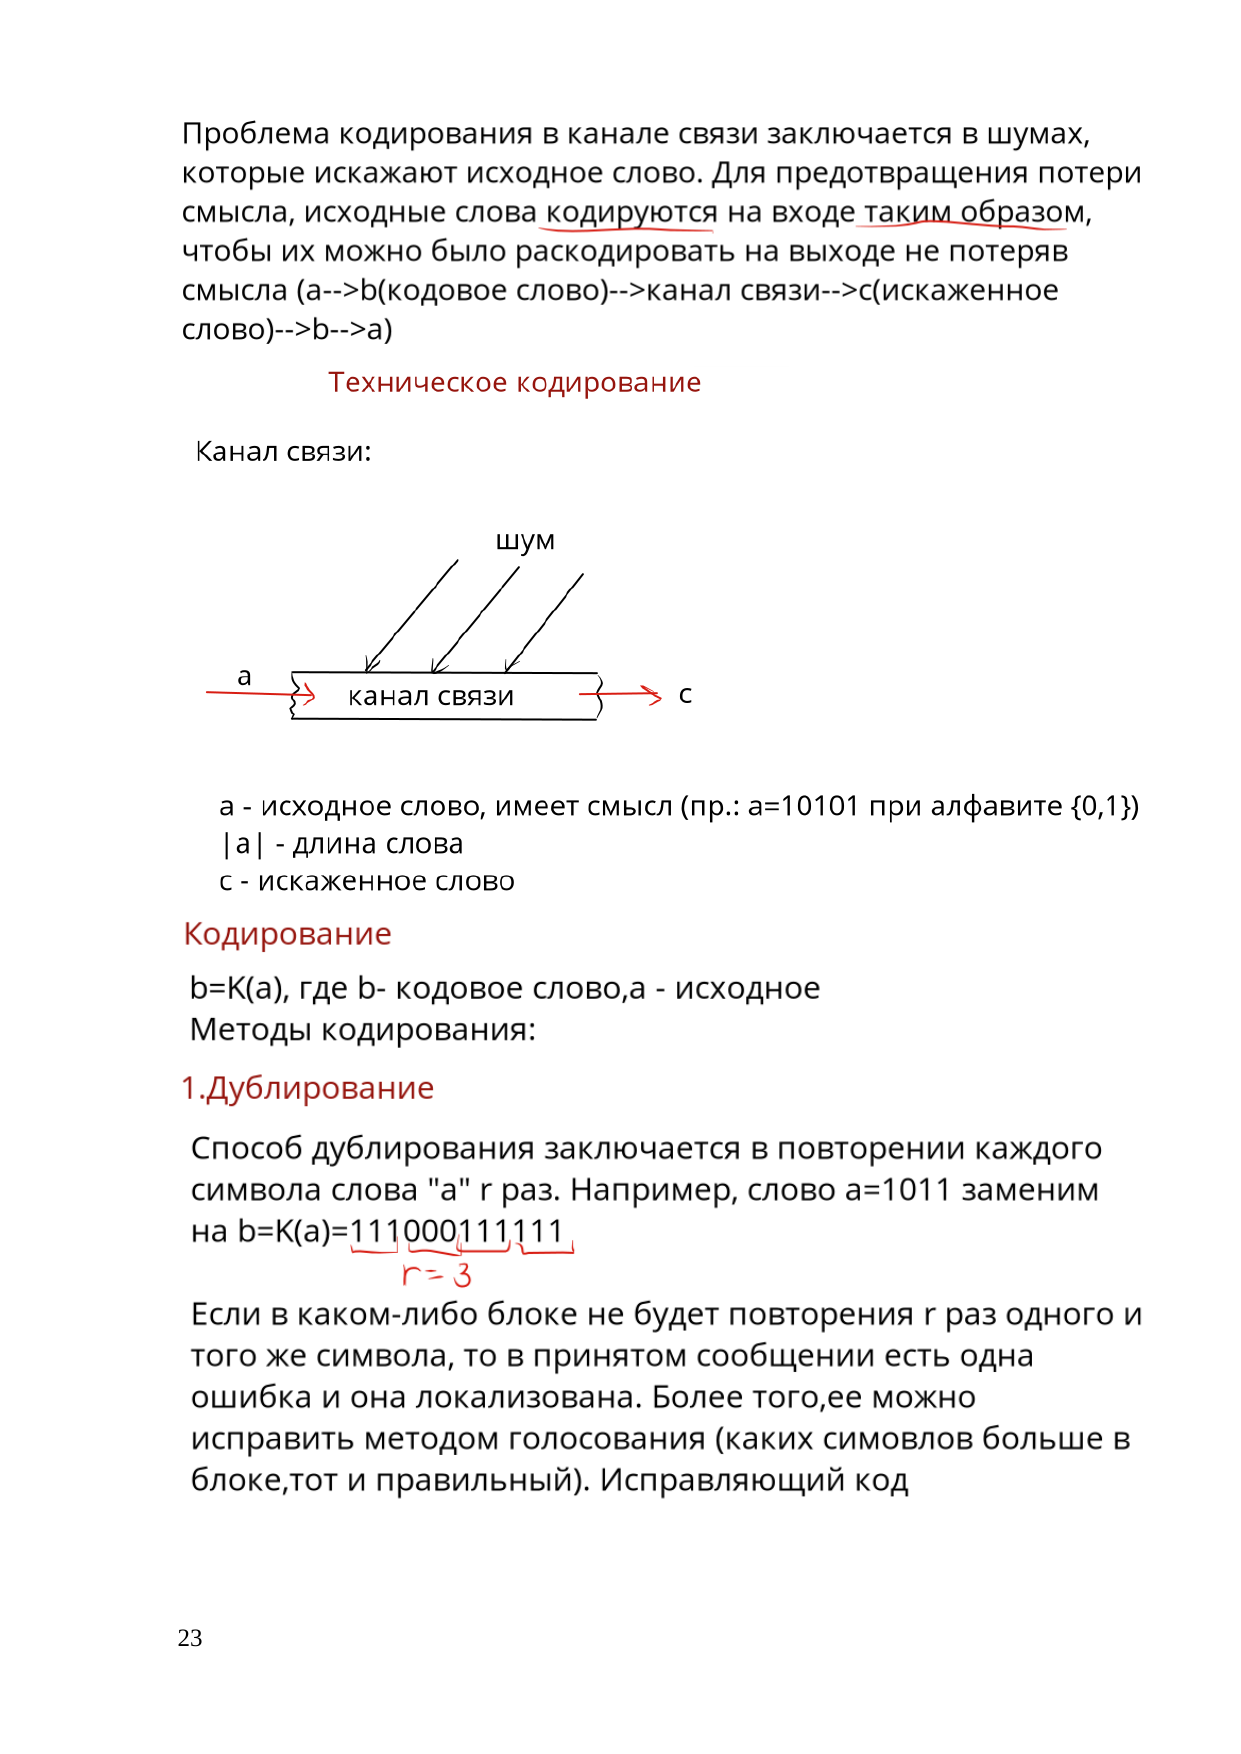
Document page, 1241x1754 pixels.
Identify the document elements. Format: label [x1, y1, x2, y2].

picture [177, 366, 1152, 899]
picture [177, 118, 1152, 348]
picture [177, 917, 1152, 1506]
